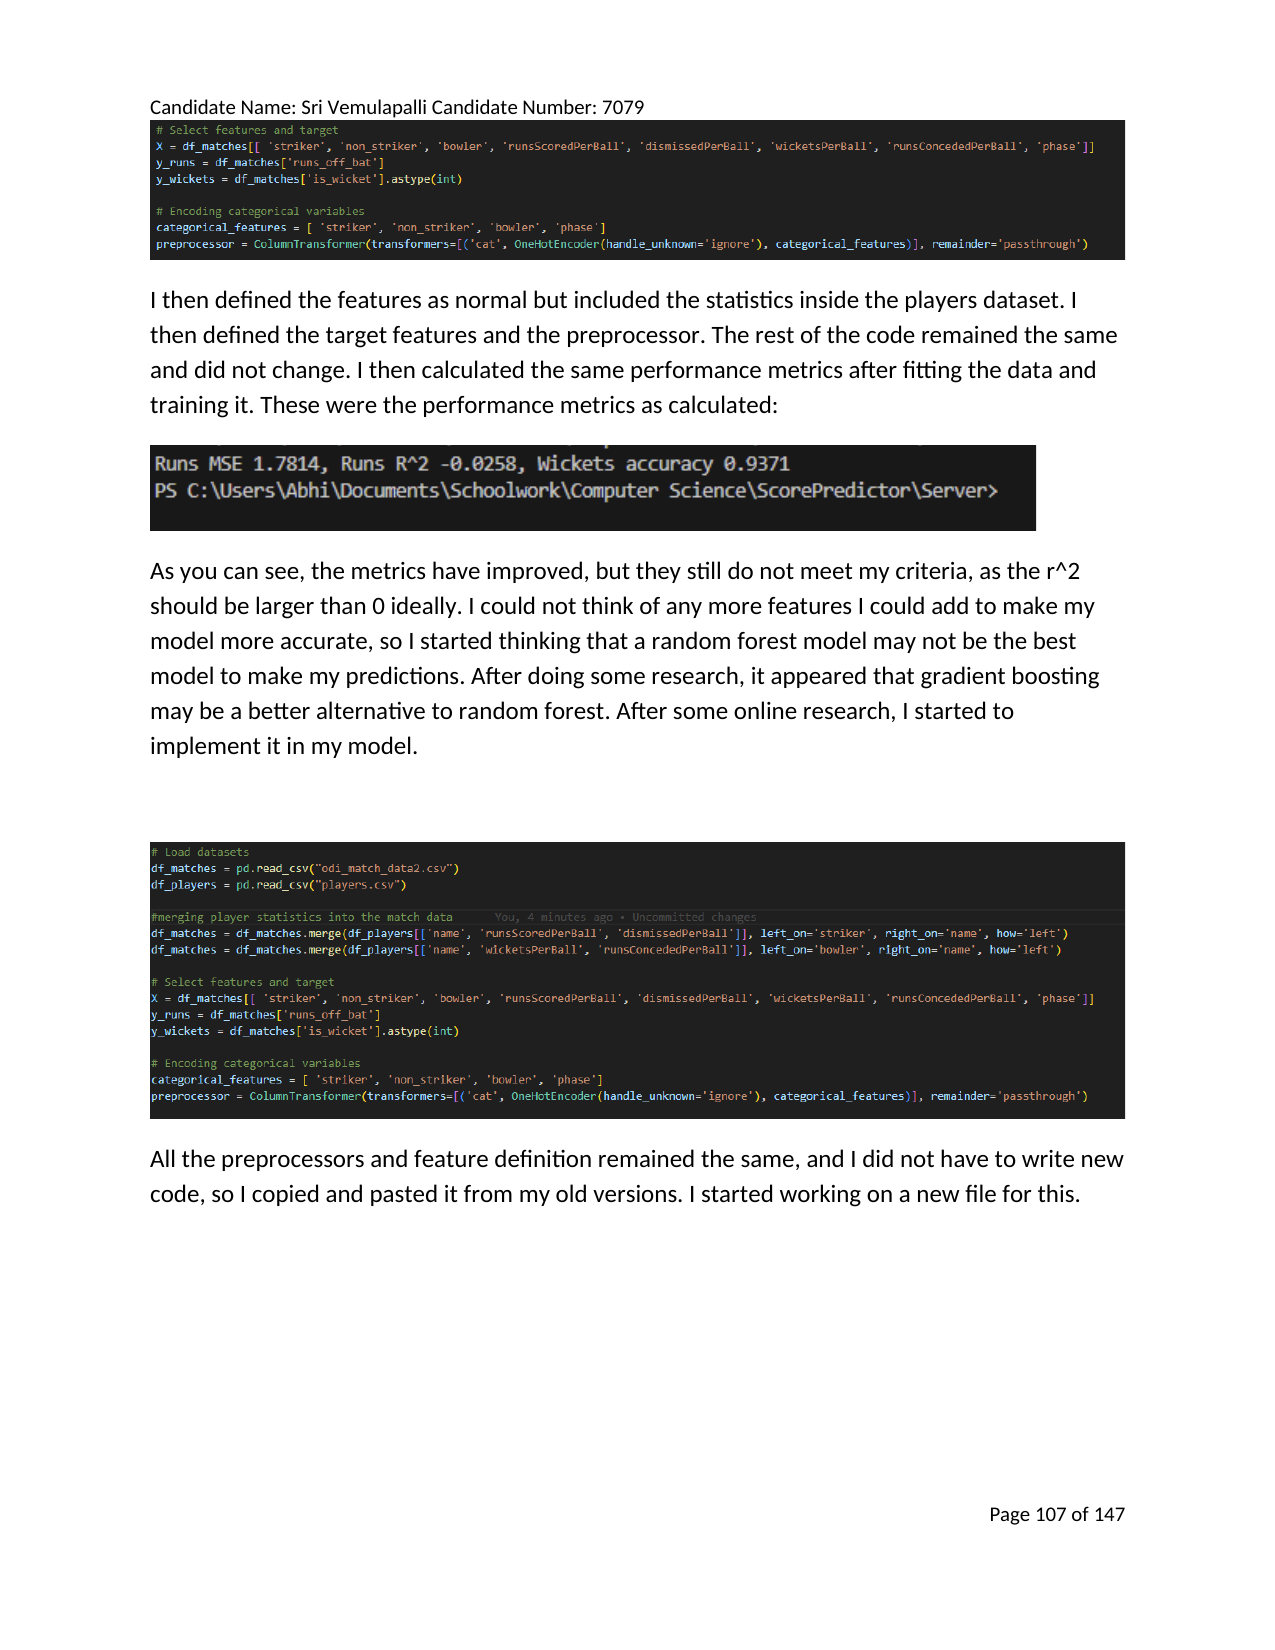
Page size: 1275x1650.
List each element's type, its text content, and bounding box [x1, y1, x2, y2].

picture [150, 445, 1037, 531]
text All the preprocessors and feature definition remained the same, and I did not have to write new code, so I copied and pasted it from my old versions. I started working on a new file for this. [150, 1143, 1125, 1208]
picture [150, 842, 1125, 1119]
text I then defined the features as normal but included the statistics inside the players dataset. I then defined the target features and the preprocessor. The rest of the code remained the same and did not change. I then calculated the same performance metrics after fitting the data and training it. These were the performance metrics as calculated: [150, 284, 1125, 419]
text As you can see, the metrics have improved, but they still do not meet my criteria, as the r^2 should be larger than 0 ideally. I could not think of any more features I could add to make my model more accurate, so I started thinking that a random forest model may not be the best model to make my predictions. After doing some research, it appeared that gradient boosting may be a better alternative to random forest. After some online research, I started to implement it in my model. [150, 555, 1125, 761]
picture [150, 120, 1125, 260]
